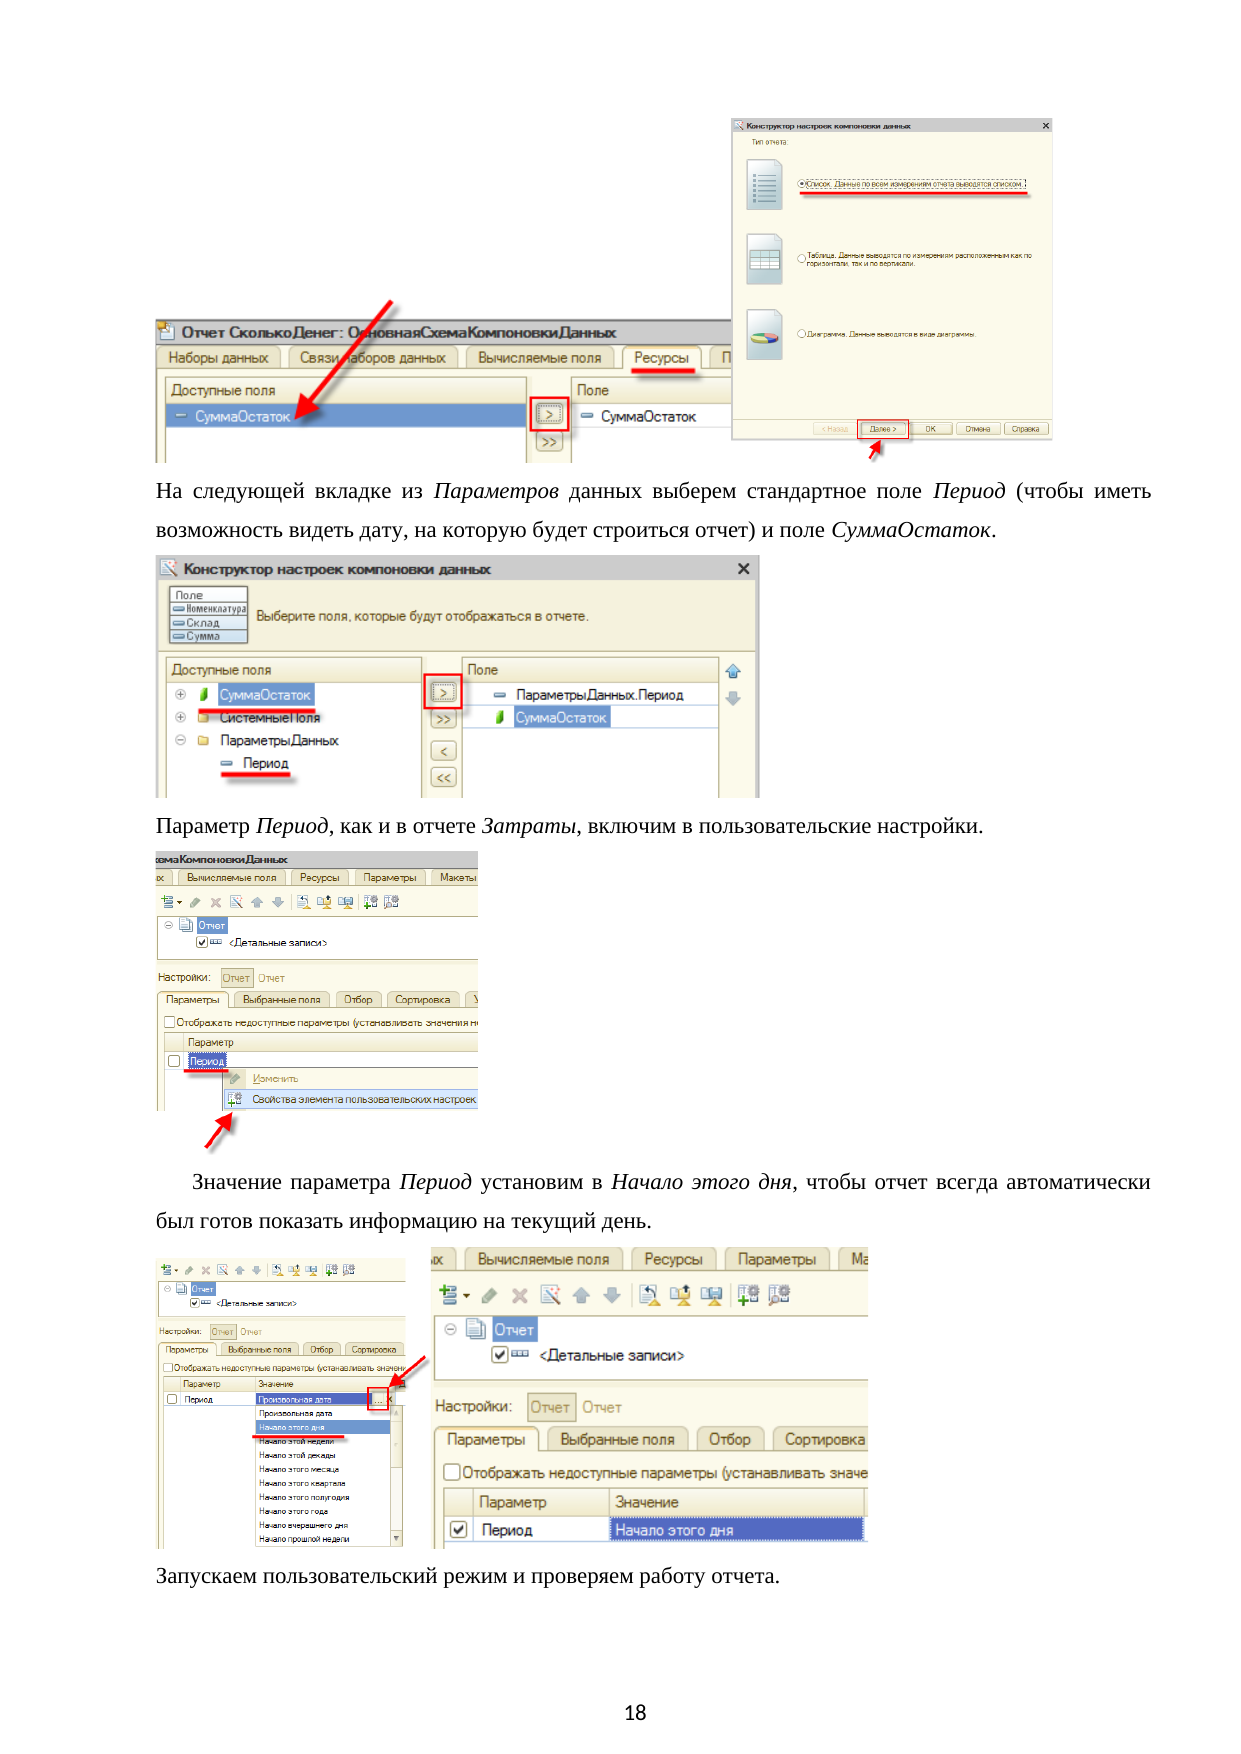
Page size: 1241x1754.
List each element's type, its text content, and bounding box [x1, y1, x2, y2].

text Запускаем пользовательский режим и проверяем работу отчета. [156, 1563, 1152, 1589]
text Параметр Период, как и в отчете Затраты, включим в пользовательские настройки. [156, 812, 1152, 838]
picture [155, 851, 478, 1155]
text На следующей вкладке из Параметров данных выберем стандартное поле Период (чтобы иметь возможность видеть дату, на которую будет строиться отчет) и поле СуммаОстаток. [156, 477, 1152, 543]
text Значение параметра Период установим в Начало этого дня, чтобы отчет всегда автоматически был готов показать информацию на текущий день. [156, 1168, 1152, 1234]
picture [155, 118, 1053, 463]
picture [155, 555, 760, 798]
picture [155, 1247, 869, 1549]
